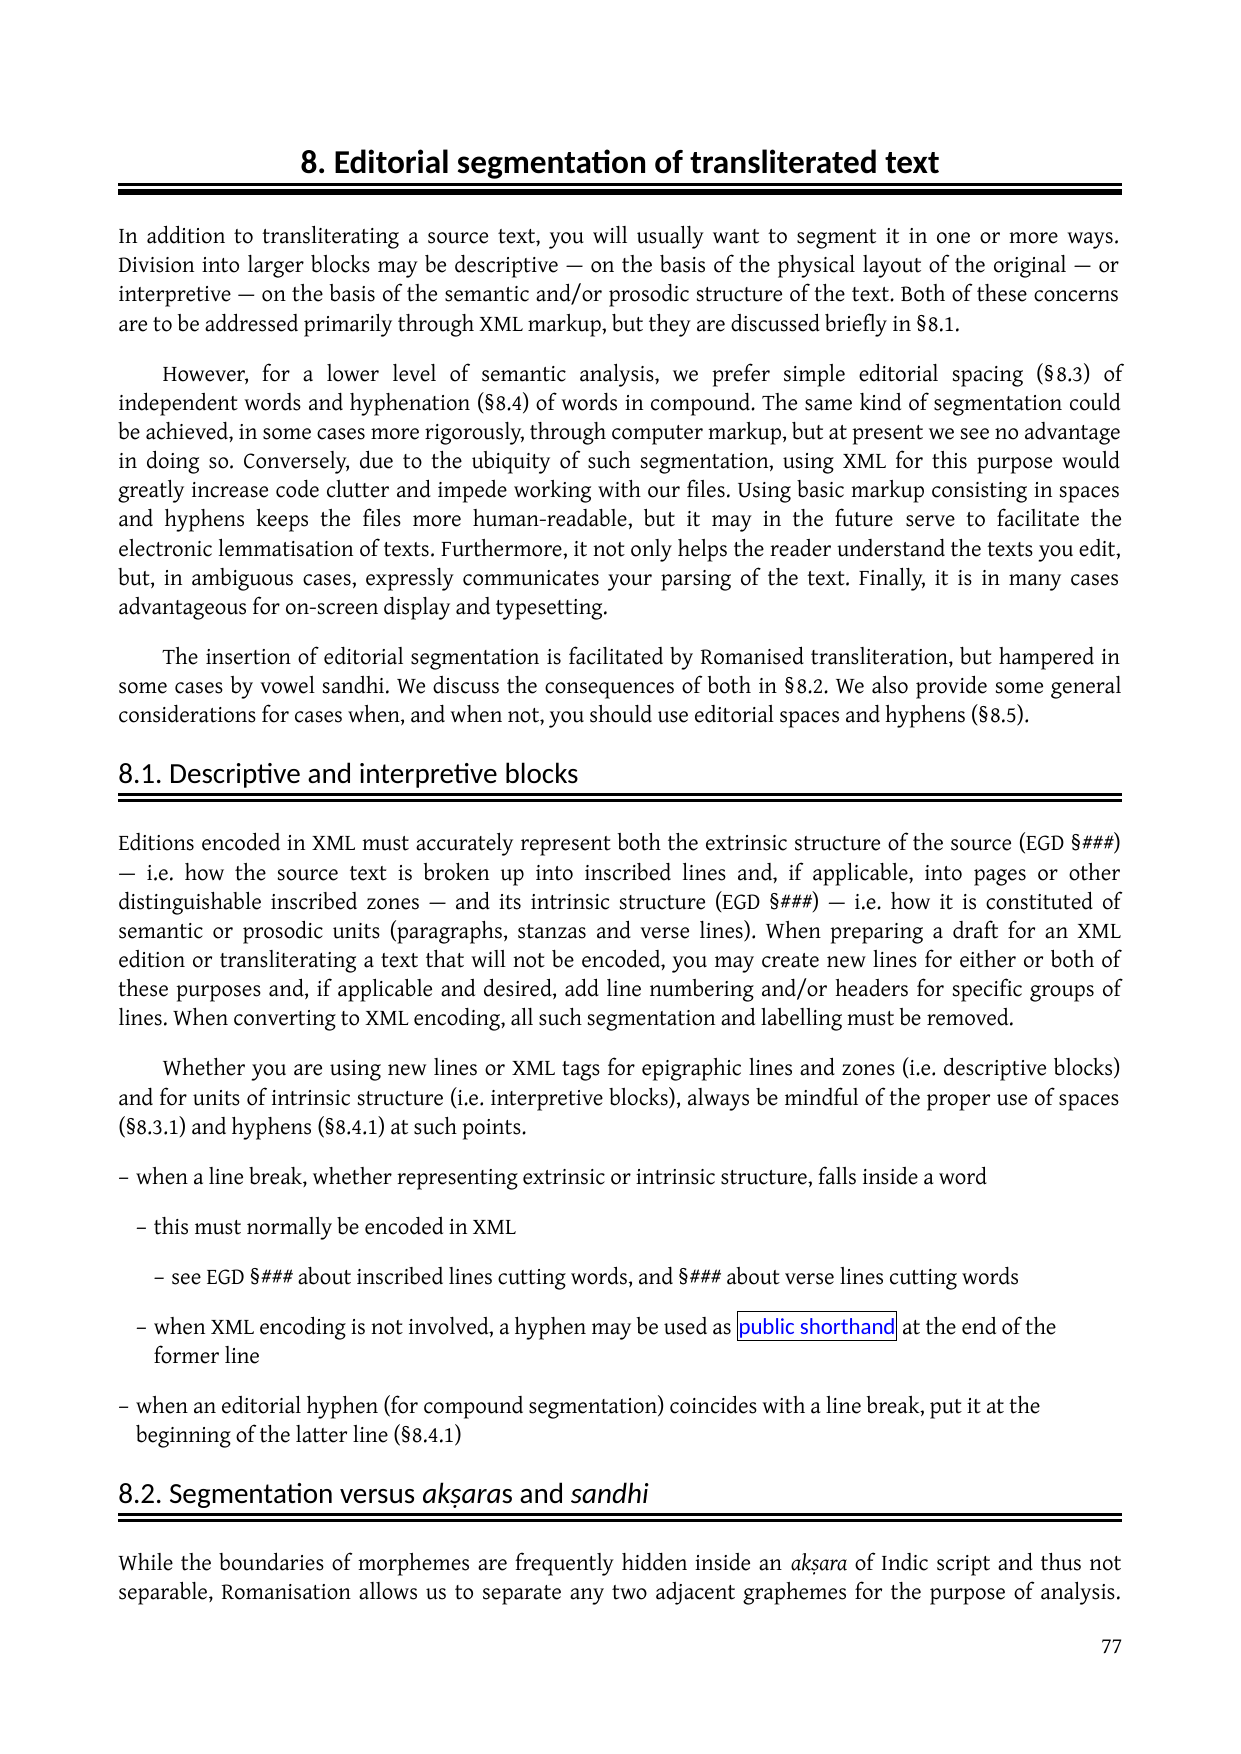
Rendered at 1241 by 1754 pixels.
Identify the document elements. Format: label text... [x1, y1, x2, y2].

subtitle Segmentation versus akṣaras and sandhi [118, 1473, 1122, 1513]
text Whether you are using new lines or XML tags for epigraphic lines and zones (i.e. descriptive blocks) and for units of intrinsic structure (i.e. interpretive blocks), always be mindful of the proper use of spaces (§8.3.1) and hyphens (§8.4.1) at such points. [118, 1052, 1122, 1140]
list when XML encoding is not involved, a hyphen may be used as public shorthand at the end of the former line [136, 1311, 1122, 1369]
list when an editorial hyphen (for compound segmentation) coincides with a line break, put it at the beginning of the latter line (§8.4.1) [118, 1390, 1122, 1448]
text The insertion of editorial segmentation is facilitated by Romanised transliteration, but hampered in some cases by vowel sandhi. We discuss the consequences of both in §8.2. We also provide some general considerations for cases when, and when not, you should use editorial spaces and hyphens (§8.5). [118, 641, 1122, 728]
subtitle Editorial segmentation of transliterated text [118, 143, 1122, 183]
text Editions encoded in XML must accurately represent both the extrinsic structure of the source (EGD §###) — i.e. how the source text is broken up into inscribed lines and, if applicable, into pages or other distinguishable inscribed zones — and its intrinsic structure (EGD §###) — i.e. how it is constituted of semantic or prosodic units (paragraphs, stanzas and verse lines). When preparing a draft for an XML edition or transliterating a text that will not be encoded, you may create new lines for either or both of these purposes and, if applicable and desired, add line numbering and/or headers for specific groups of lines. When converting to XML encoding, all such segmentation and labelling must be removed. [118, 827, 1122, 1032]
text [118, 1547, 1122, 1606]
list this must normally be encoded in XML [136, 1211, 1122, 1240]
text However, for a lower level of semantic analysis, we prefer simple editorial spacing (§8.3) of independent words and hyphenation (§8.4) of words in compound. The same kind of segmentation could be achieved, in some cases more rigorously, through computer markup, but at present we see no advantage in doing so. Conversely, due to the ubiquity of such segmentation, using XML for this purpose would greatly increase code clutter and impede working with our files. Using basic markup consisting in spaces and hyphens keeps the files more human-readable, but it may in the future serve to facilitate the electronic lemmatisation of texts. Furthermore, it not only helps the reader understand the texts you edit, but, in ambiguous cases, expressly communicates your parsing of the text. Finally, it is in many cases advantageous for on-screen display and typesetting. [118, 358, 1122, 620]
list see EGD §### about inscribed lines cutting words, and §### about verse lines cutting words [153, 1261, 1122, 1290]
list when a line break, whether representing extrinsic or intrinsic structure, falls inside a word [118, 1161, 1122, 1190]
subtitle Descriptive and interpretive blocks [118, 753, 1122, 793]
text In addition to transliterating a source text, you will usually want to segment it in one or more ways. Division into larger blocks may be descriptive — on the basis of the physical layout of the original — or interpretive — on the basis of the semantic and/or prosodic structure of the text. Both of these concerns are to be addressed primarily through XML markup, but they are discussed briefly in §8.1. [118, 220, 1122, 337]
